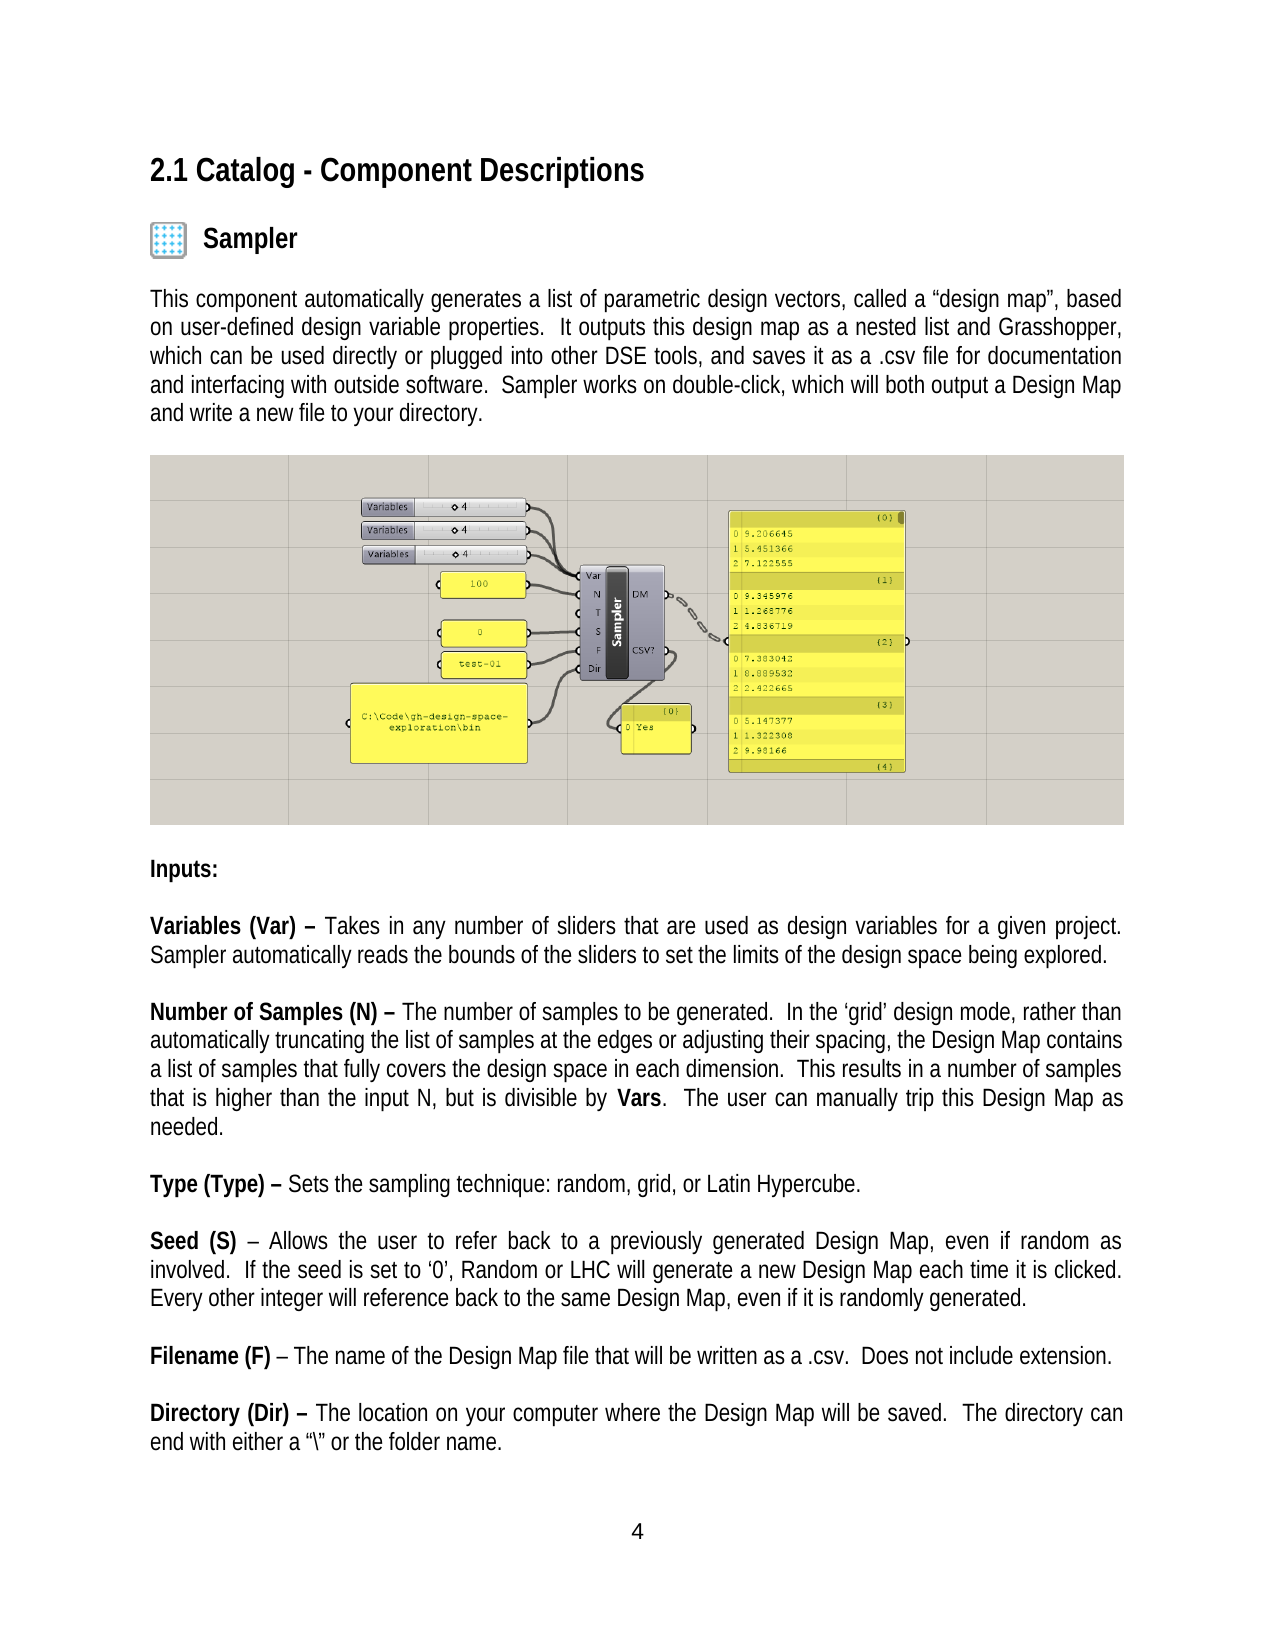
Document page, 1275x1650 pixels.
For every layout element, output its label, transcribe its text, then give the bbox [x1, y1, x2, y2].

text Number of Samples (N) – The number of samples to be generated. In the ‘grid’ design mode, rather than automatically truncating the list of samples at the edges or adjusting their spacing, the Design Map contains a list of samples that fully covers the design space in each dimension. This results in a number of samples that is higher than the input N, but is divisible by Vars. The user can manually trip this Design Map as needed. [150, 997, 1125, 1140]
text Type (Type) – Sets the sampling technique: random, grid, or Latin Hypercube. [150, 1169, 1125, 1197]
text 2.1 Catalog - Component Descriptions [150, 150, 1125, 188]
text Variables (Var) – Takes in any number of sliders that are used as design variables for a given project. Sampler automatically reads the bounds of the sliders to set the limits of the design space being explored. [150, 911, 1125, 968]
text Sampler [187, 222, 1125, 255]
text Seed (S) – Allows the user to refer back to a previously generated Design Map, even if random as involved. If the seed is set to ‘0’, Random or LHC will generate a new Design Map each time it is clicked. Every other integer will reference back to the same Design Map, even if it is randomly generated. [150, 1226, 1125, 1312]
picture [150, 222, 187, 259]
text Inputs: [150, 854, 1125, 882]
text This component automatically generates a list of parametric design vectors, called a “design map”, based on user-defined design variable properties. It outputs this design map as a nested list and Grasshopper, which can be used directly or plugged into other DSE tools, and saves it as a .csv file for documentation and interfacing with outside software. Sampler works on double-click, which will both output a Design Map and write a new file to your directory. [150, 284, 1125, 427]
text Filename (F) – The name of the Design Map file that will be written as a .csv. Does not include extension. [150, 1341, 1125, 1369]
text Directory (Dir) – The location on your computer where the Design Map will be saved. The directory can end with either a “\” or the folder name. [150, 1398, 1125, 1455]
picture [150, 455, 1124, 825]
